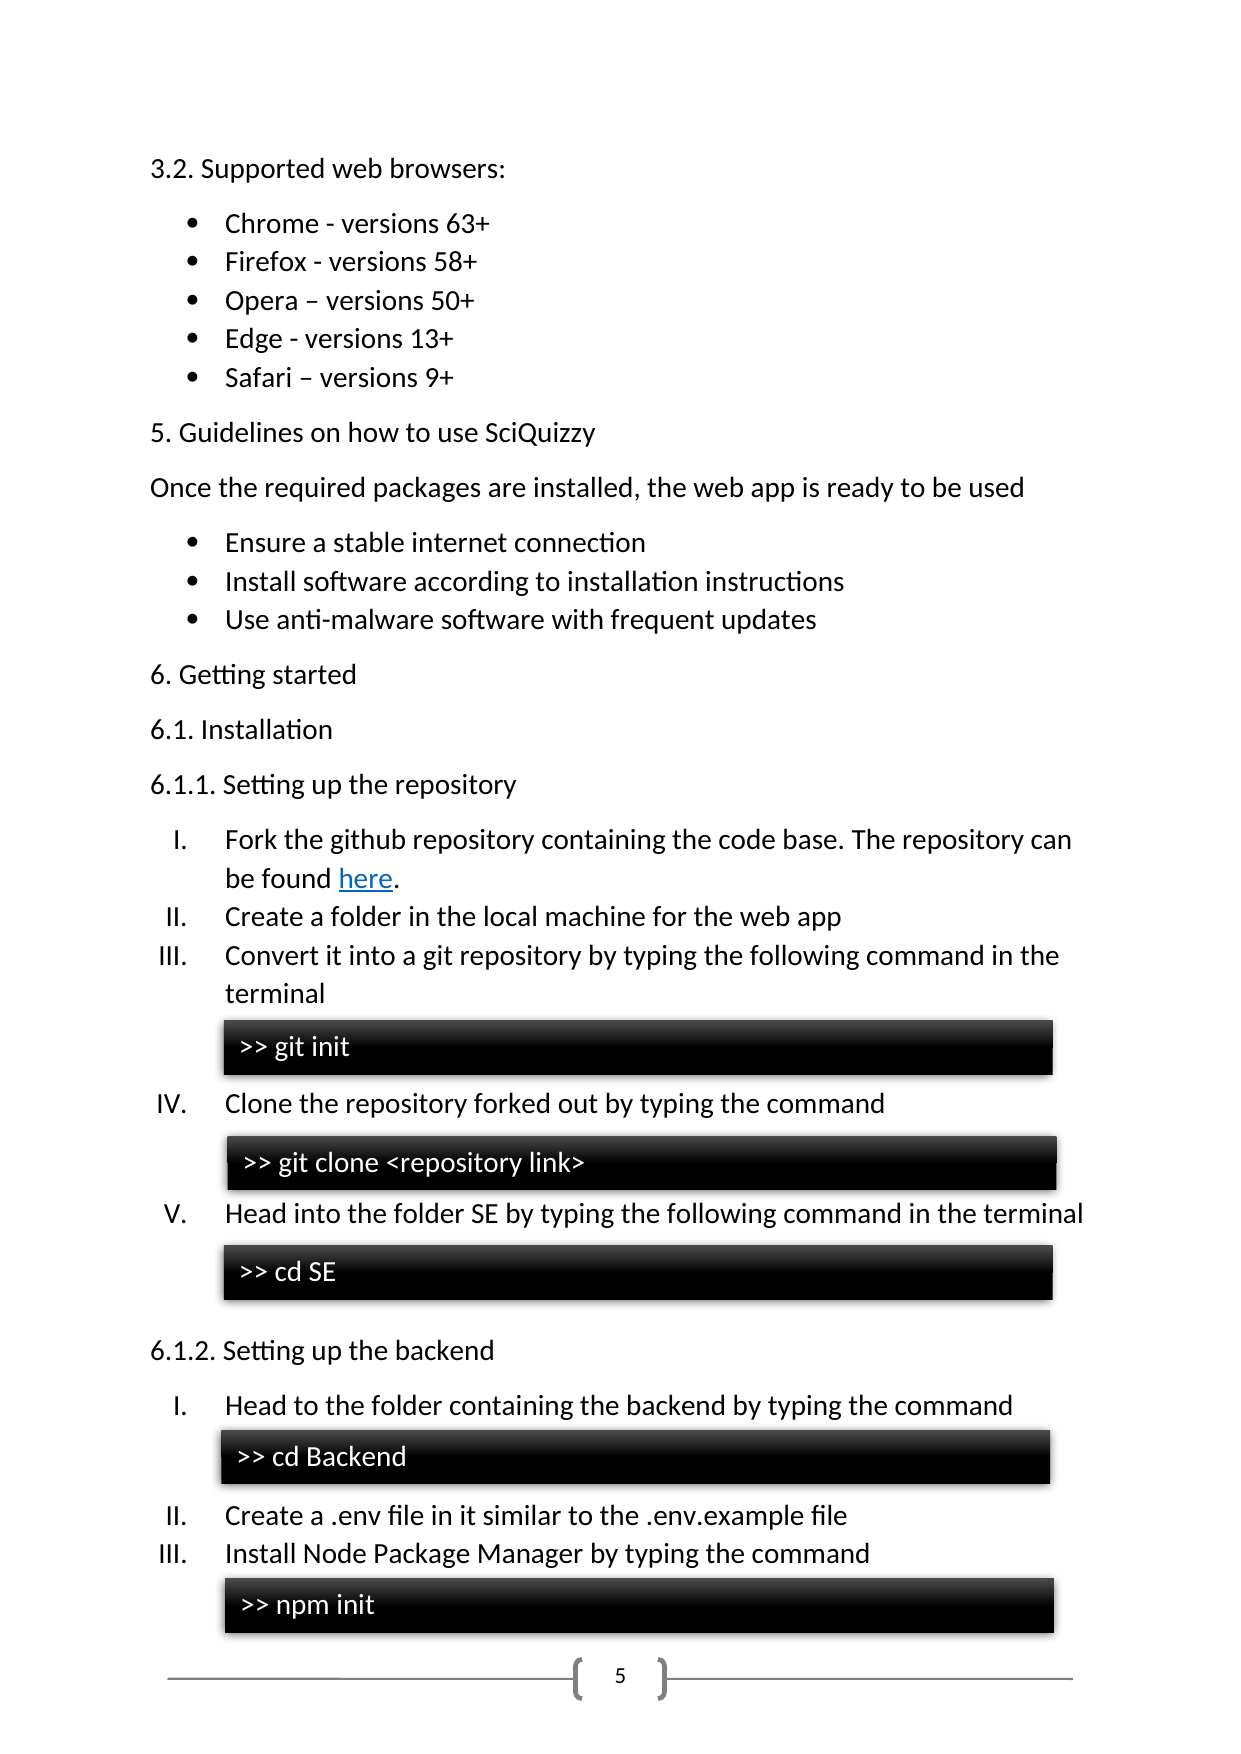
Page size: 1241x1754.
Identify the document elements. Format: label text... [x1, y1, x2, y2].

list Install software according to installation instructions [187, 563, 1090, 598]
list Head to the folder containing the backend by typing the command [187, 1387, 1090, 1422]
list Opera – versions 50+ [187, 282, 1090, 318]
list Fork the github repository containing the code base. The repository can be found here. [187, 821, 1090, 896]
list Install Node Package Manager by typing the command [187, 1536, 1090, 1571]
list Safari – versions 9+ [187, 359, 1090, 394]
text 6. Getting started [150, 656, 1090, 692]
list Use anti-malware software with frequent updates [187, 601, 1090, 637]
text 6.1. Installation [150, 711, 1090, 747]
list Chrome - versions 63+ [187, 205, 1090, 241]
list Ensure a stable internet connection [187, 524, 1090, 560]
list Clone the repository forked out by typing the command [187, 1085, 1090, 1121]
list Firefox - versions 58+ [187, 243, 1090, 279]
list Head into the folder SE by typing the following command in the terminal [187, 1196, 1090, 1231]
text Once the required packages are installed, the web app is ready to be used [150, 469, 1090, 505]
list Create a .env file in it similar to the .env.example file [187, 1497, 1090, 1533]
list Convert it into a git repository by typing the following command in the terminal [187, 937, 1090, 1011]
text 6.1.1. Setting up the repository [150, 766, 1090, 802]
list Edge - versions 13+ [187, 320, 1090, 356]
list Create a folder in the local machine for the web app [187, 898, 1090, 934]
text 5. Guidelines on how to use SciQuizzy [150, 414, 1090, 449]
text 6.1.2. Setting up the backend [150, 1251, 1090, 1367]
text 3.2. Supported web browsers: [150, 150, 1090, 186]
